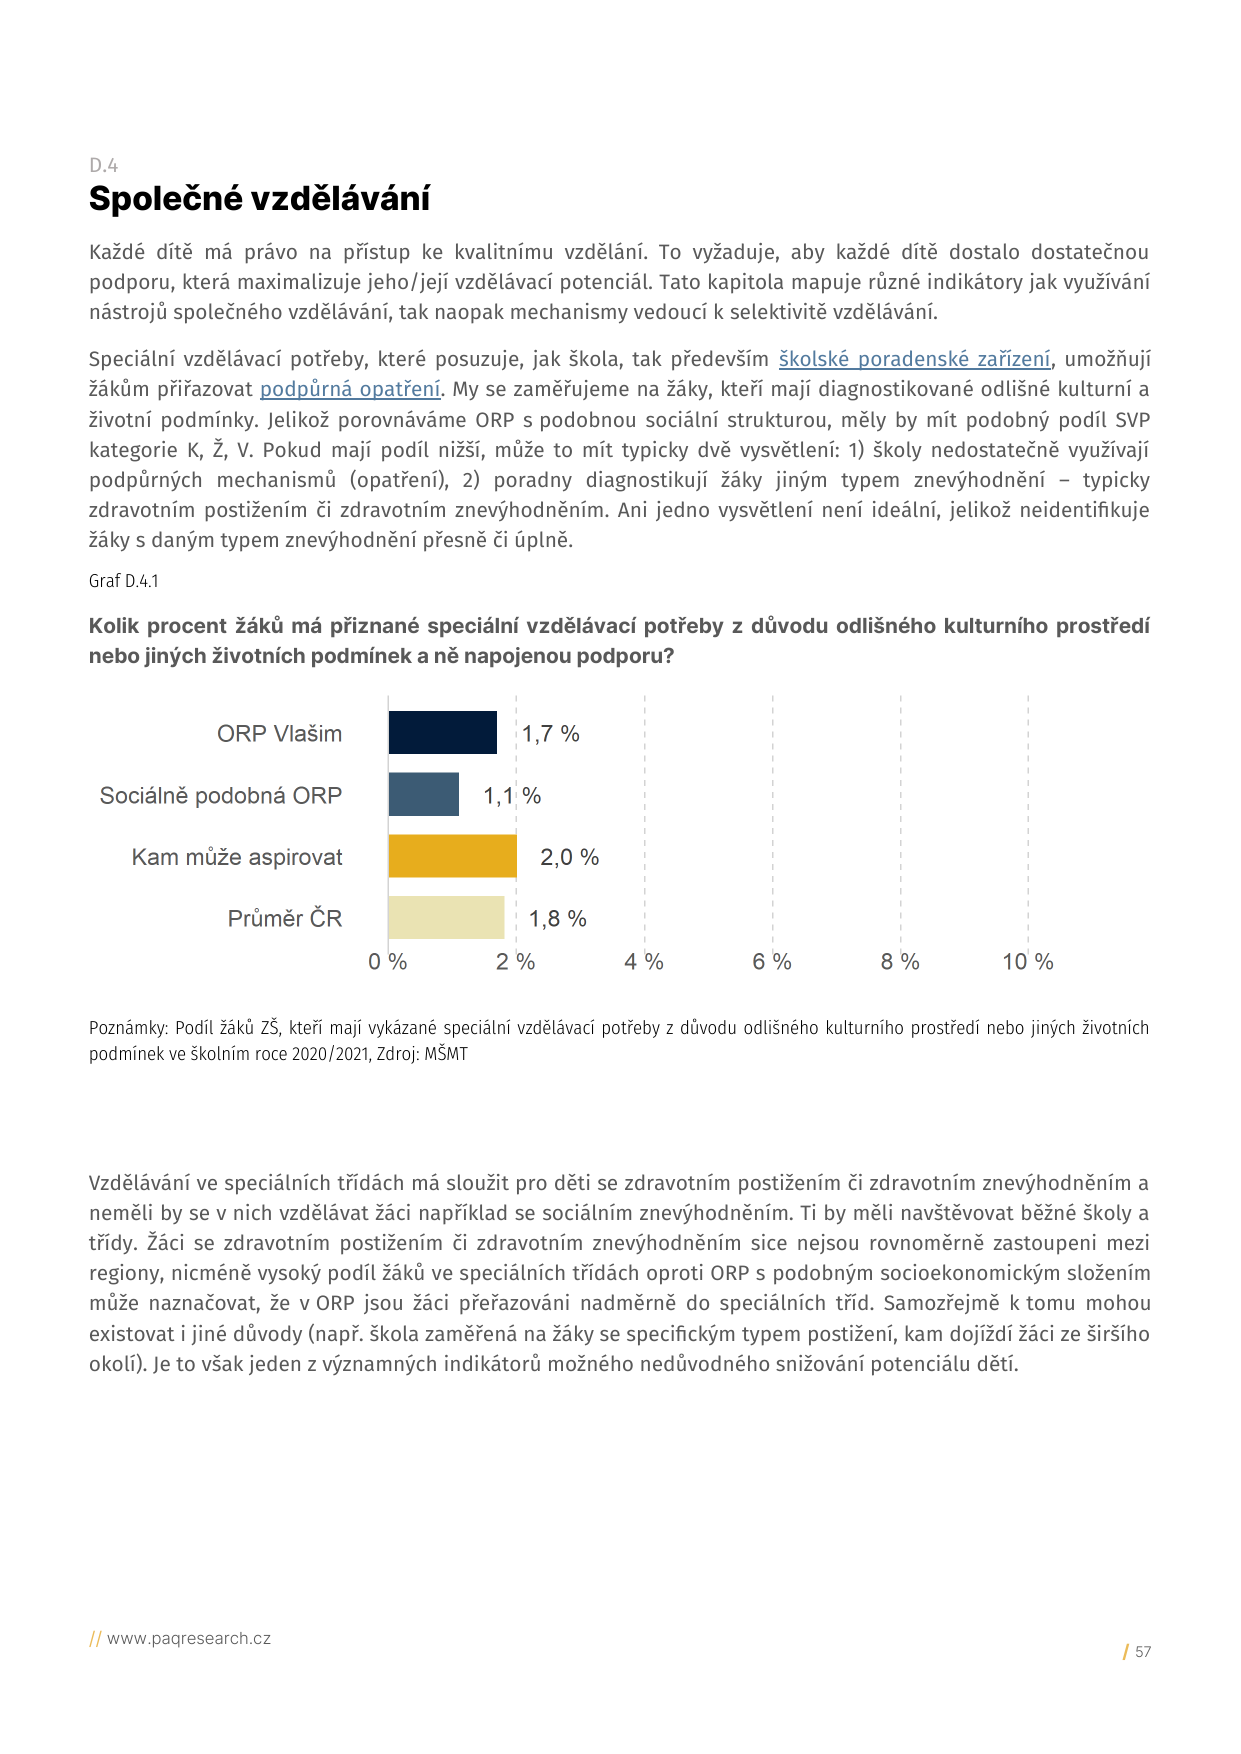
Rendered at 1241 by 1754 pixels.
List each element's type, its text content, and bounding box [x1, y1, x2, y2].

text Speciální vzdělávací potřeby, které posuzuje, jak škola, tak především školské poradenské zařízení, umožňují žákům přiřazovat podpůrná opatření. My se zaměřujeme na žáky, kteří mají diagnostikované odlišné kulturní a životní podmínky. Jelikož porovnáváme ORP s podobnou sociální strukturou, měly by mít podobný podíl SVP kategorie K, Ž, V. Pokud mají podíl nižší, může to mít typicky dvě vysvětlení: 1) školy nedostatečně využívají podpůrných mechanismů (opatření), 2) poradny diagnostikují žáky jiným typem znevýhodnění – typicky zdravotním postižením či zdravotním znevýhodněním. Ani jedno vysvětlení není ideální, jelikož neidentifikuje žáky s daným typem znevýhodnění přesně či úplně. [89, 342, 1152, 553]
text D.4 [89, 148, 1152, 178]
text Kolik procent žáků má přiznané speciální vzdělávací potřeby z důvodu odlišného kulturního prostředí nebo jiných životních podmínek a ně napojenou podporu? [89, 608, 1152, 669]
picture [88, 668, 1139, 1001]
text Každé dítě má právo na přístup ke kvalitnímu vzdělání. To vyžaduje, aby každé dítě dostalo dostatečnou podporu, která maximalizuje jeho/její vzdělávací potenciál. Tato kapitola mapuje různé indikátory jak využívání nástrojů společného vzdělávání, tak naopak mechanismy vedoucí k selektivitě vzdělávání. [89, 235, 1152, 325]
subtitle Společné vzdělávání [89, 178, 1152, 218]
text Vzdělávání ve speciálních třídách má sloužit pro děti se zdravotním postižením či zdravotním znevýhodněním a neměli by se v nich vzdělávat žáci například se sociálním znevýhodněním. Ti by měli navštěvovat běžné školy a třídy. Žáci se zdravotním postižením či zdravotním znevýhodněním sice nejsou rovnoměrně zastoupeni mezi regiony, nicméně vysoký podíl žáků ve speciálních třídách oproti ORP s podobným socioekonomickým složením může naznačovat, že v ORP jsou žáci přeřazováni nadměrně do speciálních tříd. Samozřejmě k tomu mohou existovat i jiné důvody (např. škola zaměřená na žáky se specifickým typem postižení, kam dojíždí žáci ze širšího okolí). Je to však jeden z významných indikátorů možného nedůvodného snižování potenciálu dětí. [89, 1165, 1152, 1377]
text Graf D.4.1 [89, 570, 1152, 593]
text Poznámky: Podíl žáků ZŠ, kteří mají vykázané speciální vzdělávací potřeby z důvodu odlišného kulturního prostředí nebo jiných životních podmínek ve školním roce 2020/2021, Zdroj: MŠMT [89, 1017, 1152, 1065]
